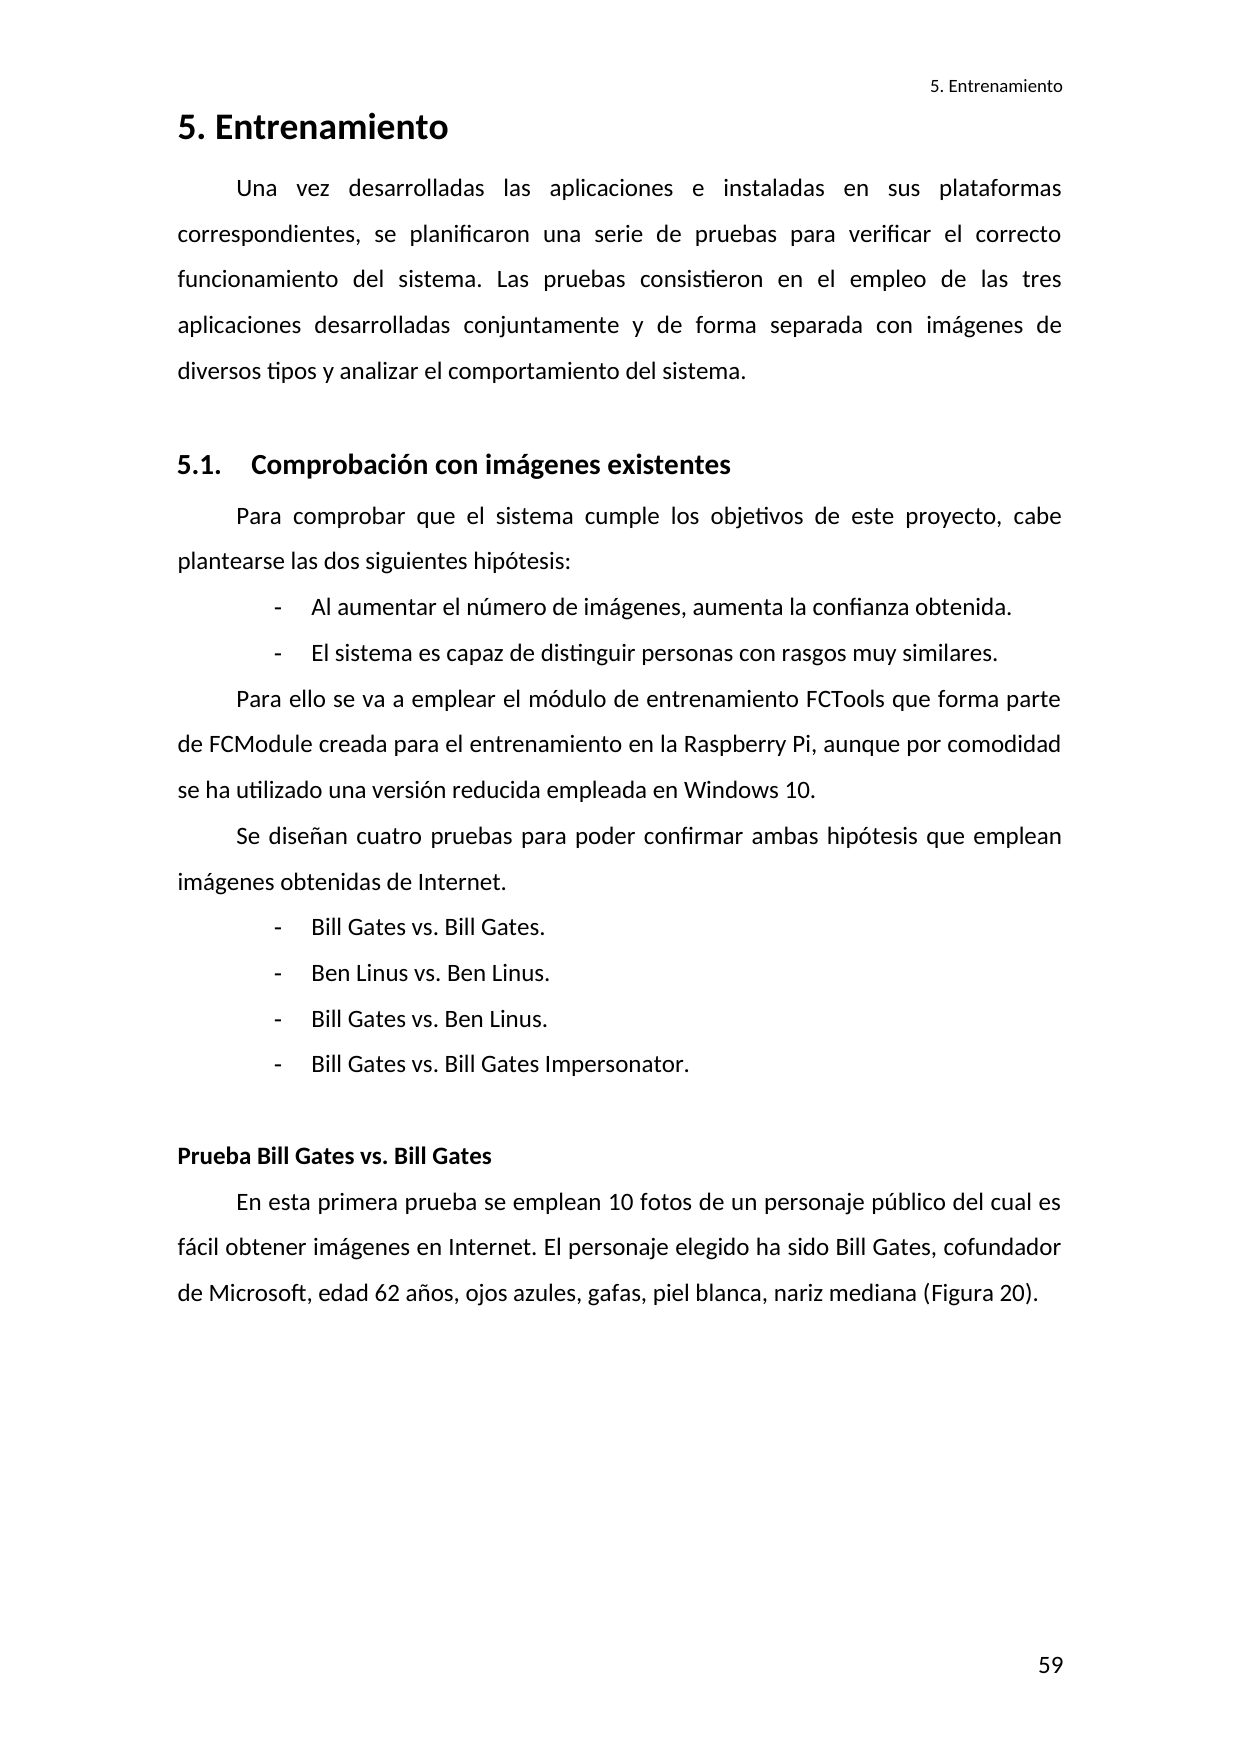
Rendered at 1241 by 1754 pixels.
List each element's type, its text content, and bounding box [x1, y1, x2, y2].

text En esta primera prueba se emplean 10 fotos de un personaje público del cual es fácil obtener imágenes en Internet. El personaje elegido ha sido Bill Gates, cofundador de Microsoft, edad 62 años, ojos azules, gafas, piel blanca, nariz mediana (Figura 20). [177, 1186, 1063, 1308]
text Entrenamiento [177, 103, 1063, 149]
text Una vez desarrolladas las aplicaciones e instaladas en sus plataformas correspondientes, se planificaron una serie de pruebas para verificar el correcto funcionamiento del sistema. Las pruebas consistieron en el empleo de las tres aplicaciones desarrolladas conjuntamente y de forma separada con imágenes de diversos tipos y analizar el comportamiento del sistema. [177, 172, 1063, 385]
text Para comprobar que el sistema cumple los objetivos de este proyecto, cabe plantearse las dos siguientes hipótesis: [177, 500, 1063, 576]
text Prueba Bill Gates vs. Bill Gates [177, 1140, 1063, 1171]
list Al aumentar el número de imágenes, aumenta la confianza obtenida. [274, 591, 1063, 622]
text Para ello se va a emplear el módulo de entrenamiento FCTools que forma parte de FCModule creada para el entrenamiento en la Raspberry Pi, aunque por comodidad se ha utilizado una versión reducida empleada en Windows 10. [177, 683, 1063, 805]
text Comprobación con imágenes existentes [177, 446, 1063, 482]
text Se diseñan cuatro pruebas para poder confirmar ambas hipótesis que emplean imágenes obtenidas de Internet. [177, 820, 1063, 896]
list Bill Gates vs. Bill Gates. [274, 911, 1063, 942]
list Bill Gates vs. Ben Linus. [274, 1003, 1063, 1033]
list El sistema es capaz de distinguir personas con rasgos muy similares. [274, 637, 1063, 667]
list Ben Linus vs. Ben Linus. [274, 957, 1063, 988]
list Bill Gates vs. Bill Gates Impersonator. [274, 1048, 1063, 1079]
